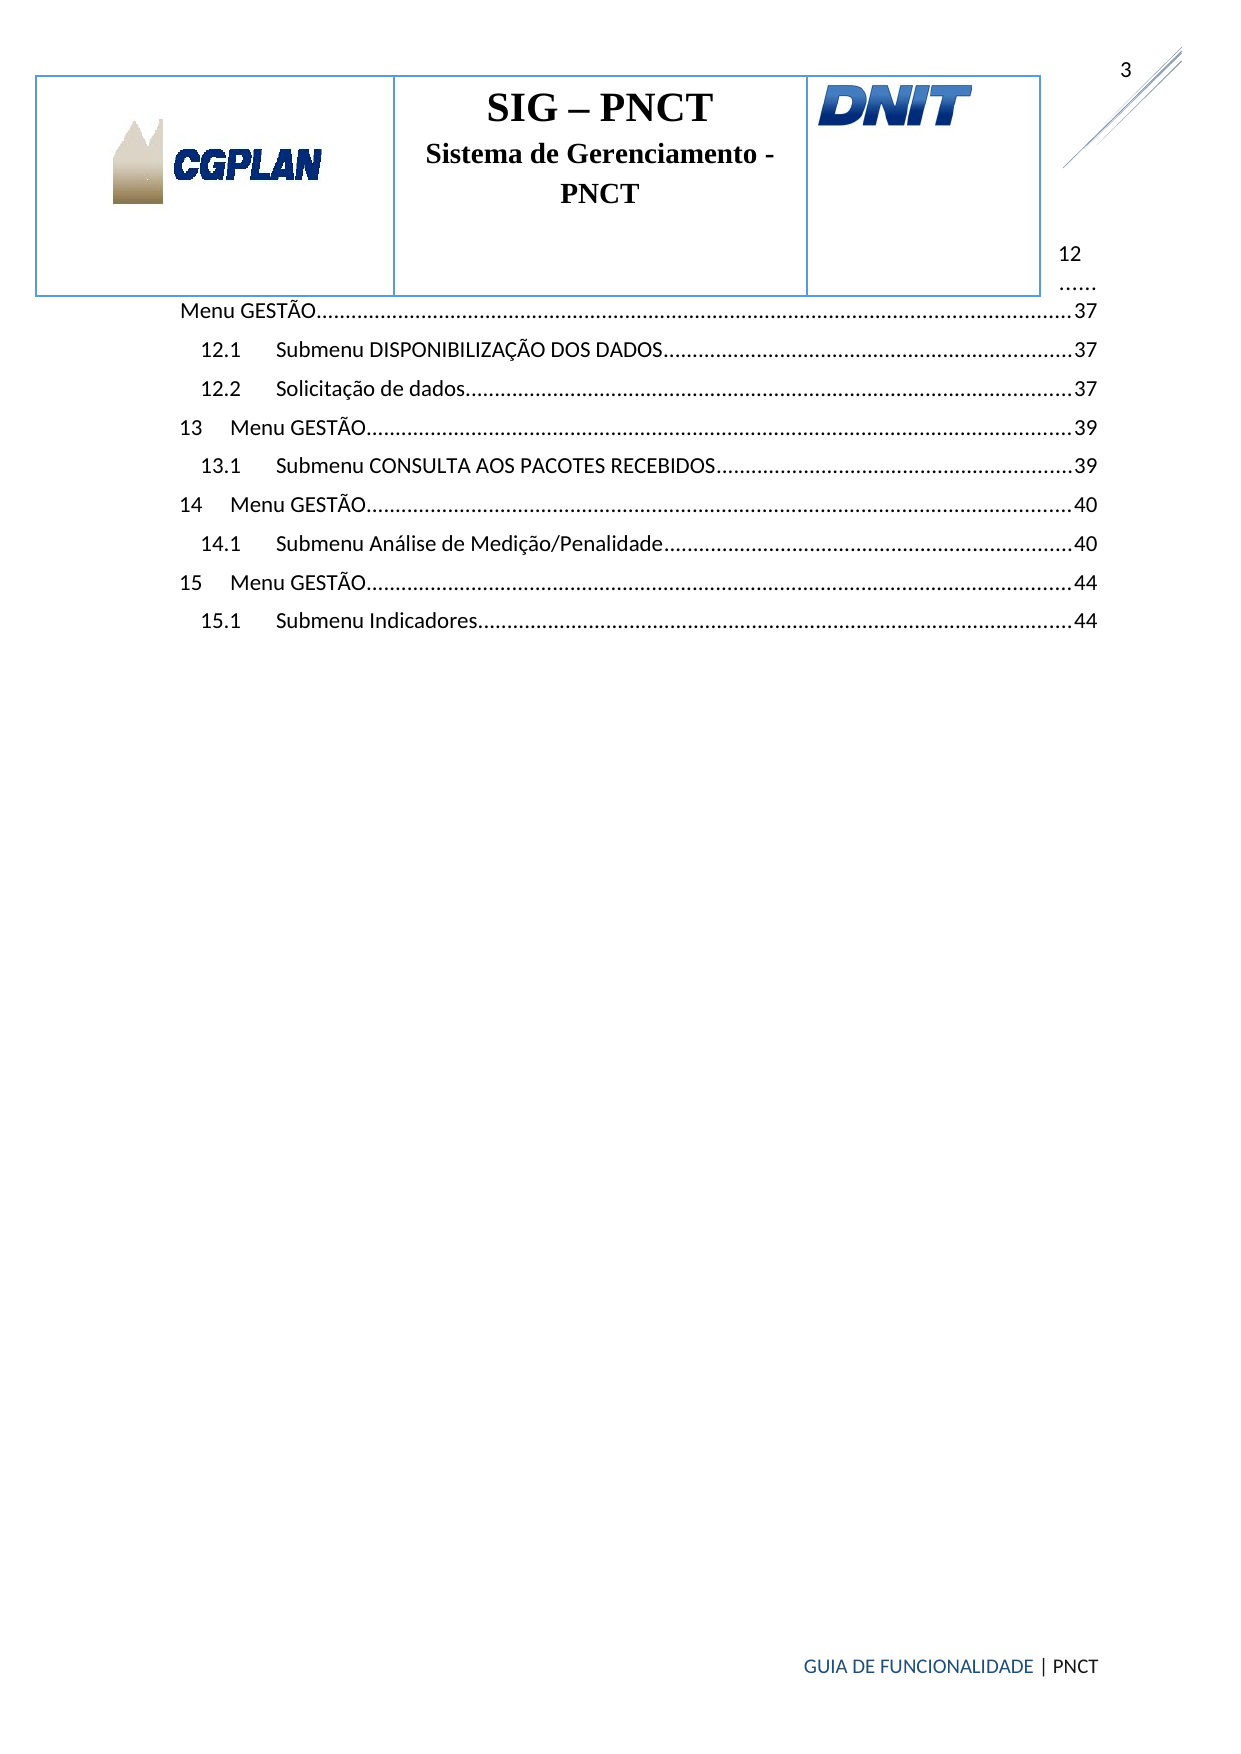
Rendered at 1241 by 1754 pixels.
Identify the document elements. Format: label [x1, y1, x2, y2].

picture [107, 110, 322, 214]
picture [817, 77, 976, 136]
